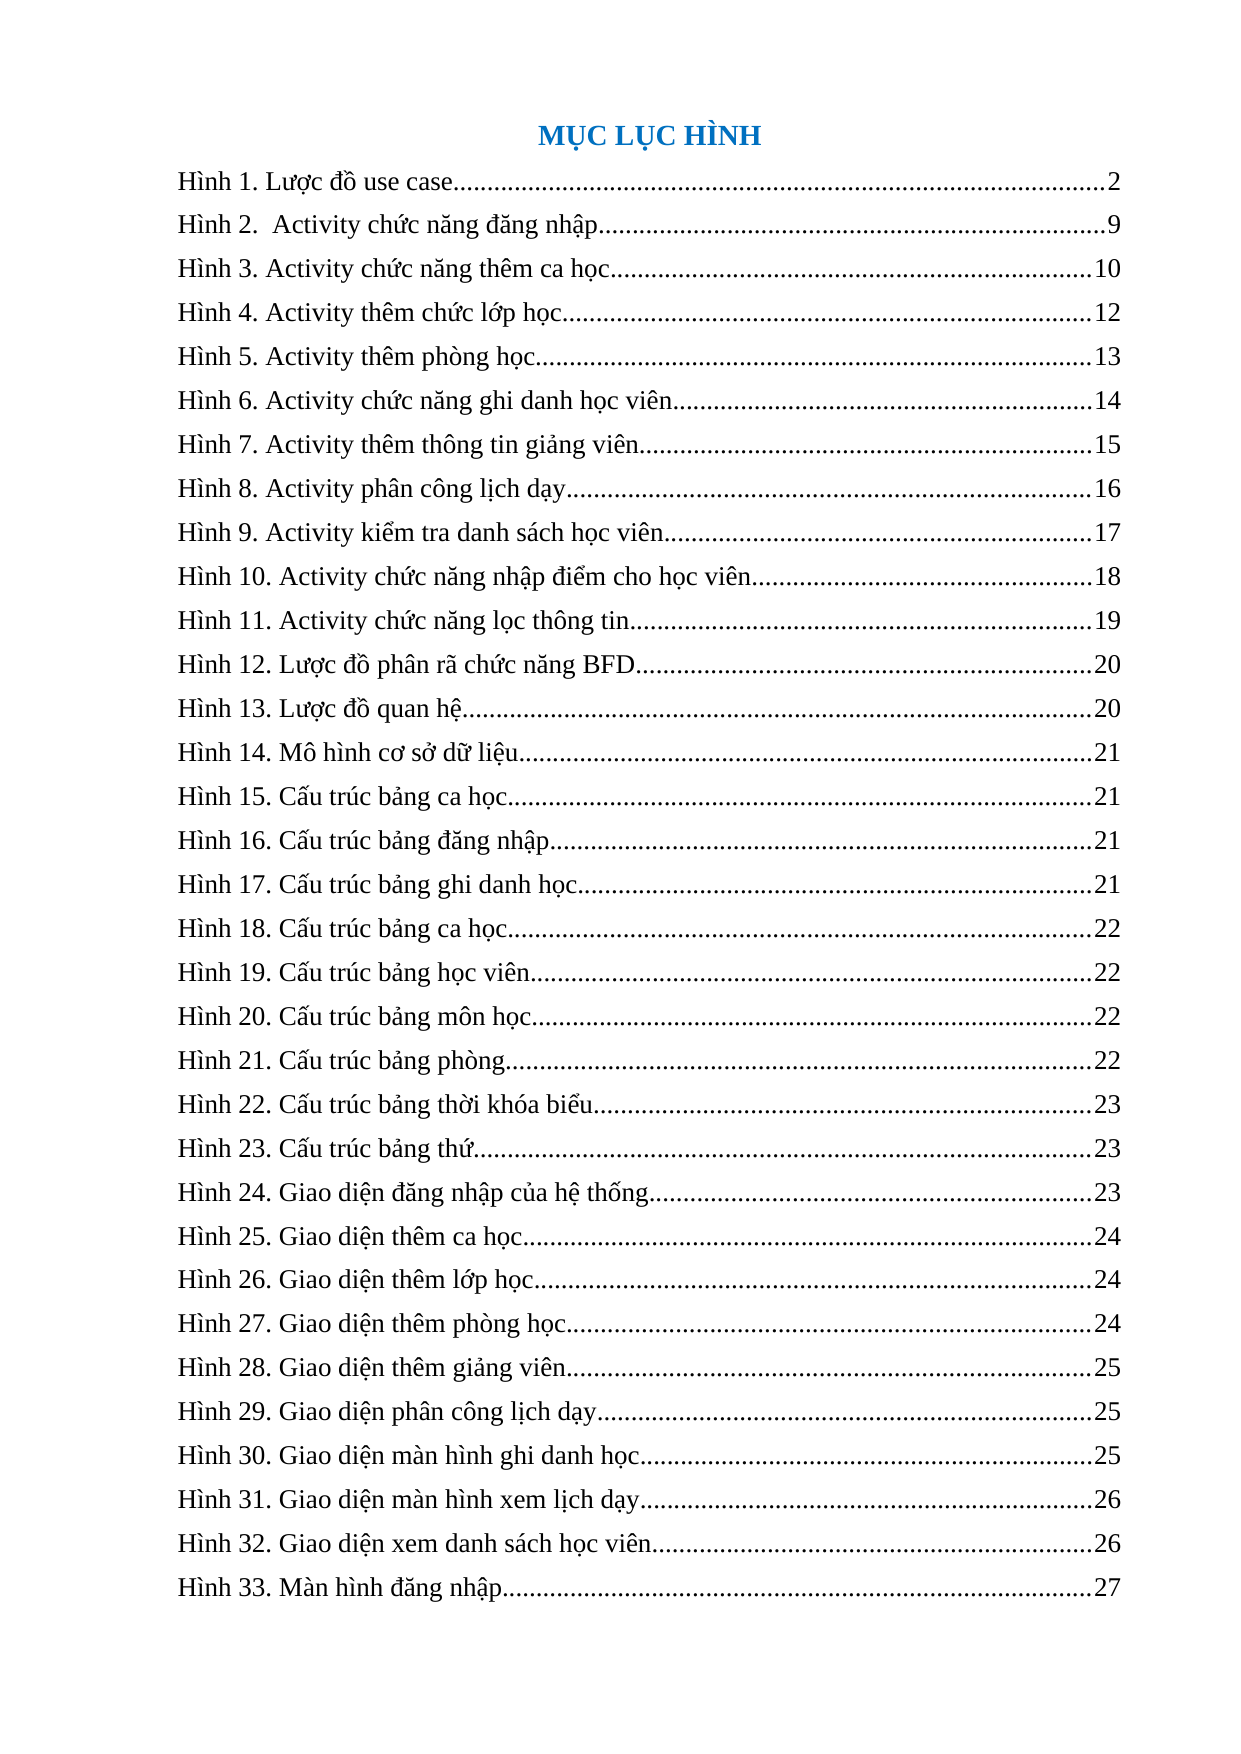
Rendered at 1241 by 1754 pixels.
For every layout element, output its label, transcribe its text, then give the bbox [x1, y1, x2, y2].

text Hình 2. Activity chức năng đăng nhập 9 [177, 209, 1122, 240]
text Hình 14. Mô hình cơ sở dữ liệu 21 [177, 736, 1122, 767]
text Hình 4. Activity thêm chức lớp học 12 [177, 297, 1122, 328]
text Hình 15. Cấu trúc bảng ca học 21 [177, 780, 1122, 811]
text Hình 22. Cấu trúc bảng thời khóa biểu 23 [177, 1088, 1122, 1119]
text Hình 33. Màn hình đăng nhập 27 [177, 1571, 1122, 1602]
text Hình 23. Cấu trúc bảng thứ 23 [177, 1132, 1122, 1163]
text Hình 1. Lược đồ use case 2 [177, 165, 1122, 196]
text Hình 13. Lược đồ quan hệ 20 [177, 692, 1122, 723]
text Hình 32. Giao diện xem danh sách học viên 26 [177, 1527, 1122, 1558]
text Hình 29. Giao diện phân công lịch dạy 25 [177, 1396, 1122, 1427]
text Hình 26. Giao diện thêm lớp học 24 [177, 1264, 1122, 1295]
text Hình 30. Giao diện màn hình ghi danh học 25 [177, 1439, 1122, 1471]
text Hình 18. Cấu trúc bảng ca học 22 [177, 912, 1122, 943]
text Hình 21. Cấu trúc bảng phòng 22 [177, 1044, 1122, 1075]
text Hình 7. Activity thêm thông tin giảng viên 15 [177, 428, 1122, 459]
text Hình 11. Activity chức năng lọc thông tin 19 [177, 604, 1122, 635]
text Hình 31. Giao diện màn hình xem lịch dạy 26 [177, 1483, 1122, 1514]
text Hình 20. Cấu trúc bảng môn học 22 [177, 1000, 1122, 1031]
text Hình 27. Giao diện thêm phòng học 24 [177, 1308, 1122, 1339]
text Hình 12. Lược đồ phân rã chức năng BFD 20 [177, 648, 1122, 679]
text Hình 10. Activity chức năng nhập điểm cho học viên 18 [177, 560, 1122, 591]
text Hình 3. Activity chức năng thêm ca học 10 [177, 253, 1122, 284]
text Hình 17. Cấu trúc bảng ghi danh học 21 [177, 868, 1122, 899]
text MỤC LỤC HÌNH [177, 118, 1122, 152]
text Hình 9. Activity kiểm tra danh sách học viên 17 [177, 516, 1122, 547]
text Hình 16. Cấu trúc bảng đăng nhập 21 [177, 824, 1122, 855]
text Hình 19. Cấu trúc bảng học viên 22 [177, 956, 1122, 987]
text Hình 25. Giao diện thêm ca học 24 [177, 1220, 1122, 1251]
text Hình 28. Giao diện thêm giảng viên 25 [177, 1352, 1122, 1383]
text Hình 24. Giao diện đăng nhập của hệ thống 23 [177, 1176, 1122, 1207]
text Hình 6. Activity chức năng ghi danh học viên 14 [177, 384, 1122, 416]
text Hình 8. Activity phân công lịch dạy 16 [177, 472, 1122, 503]
text Hình 5. Activity thêm phòng học 13 [177, 341, 1122, 372]
